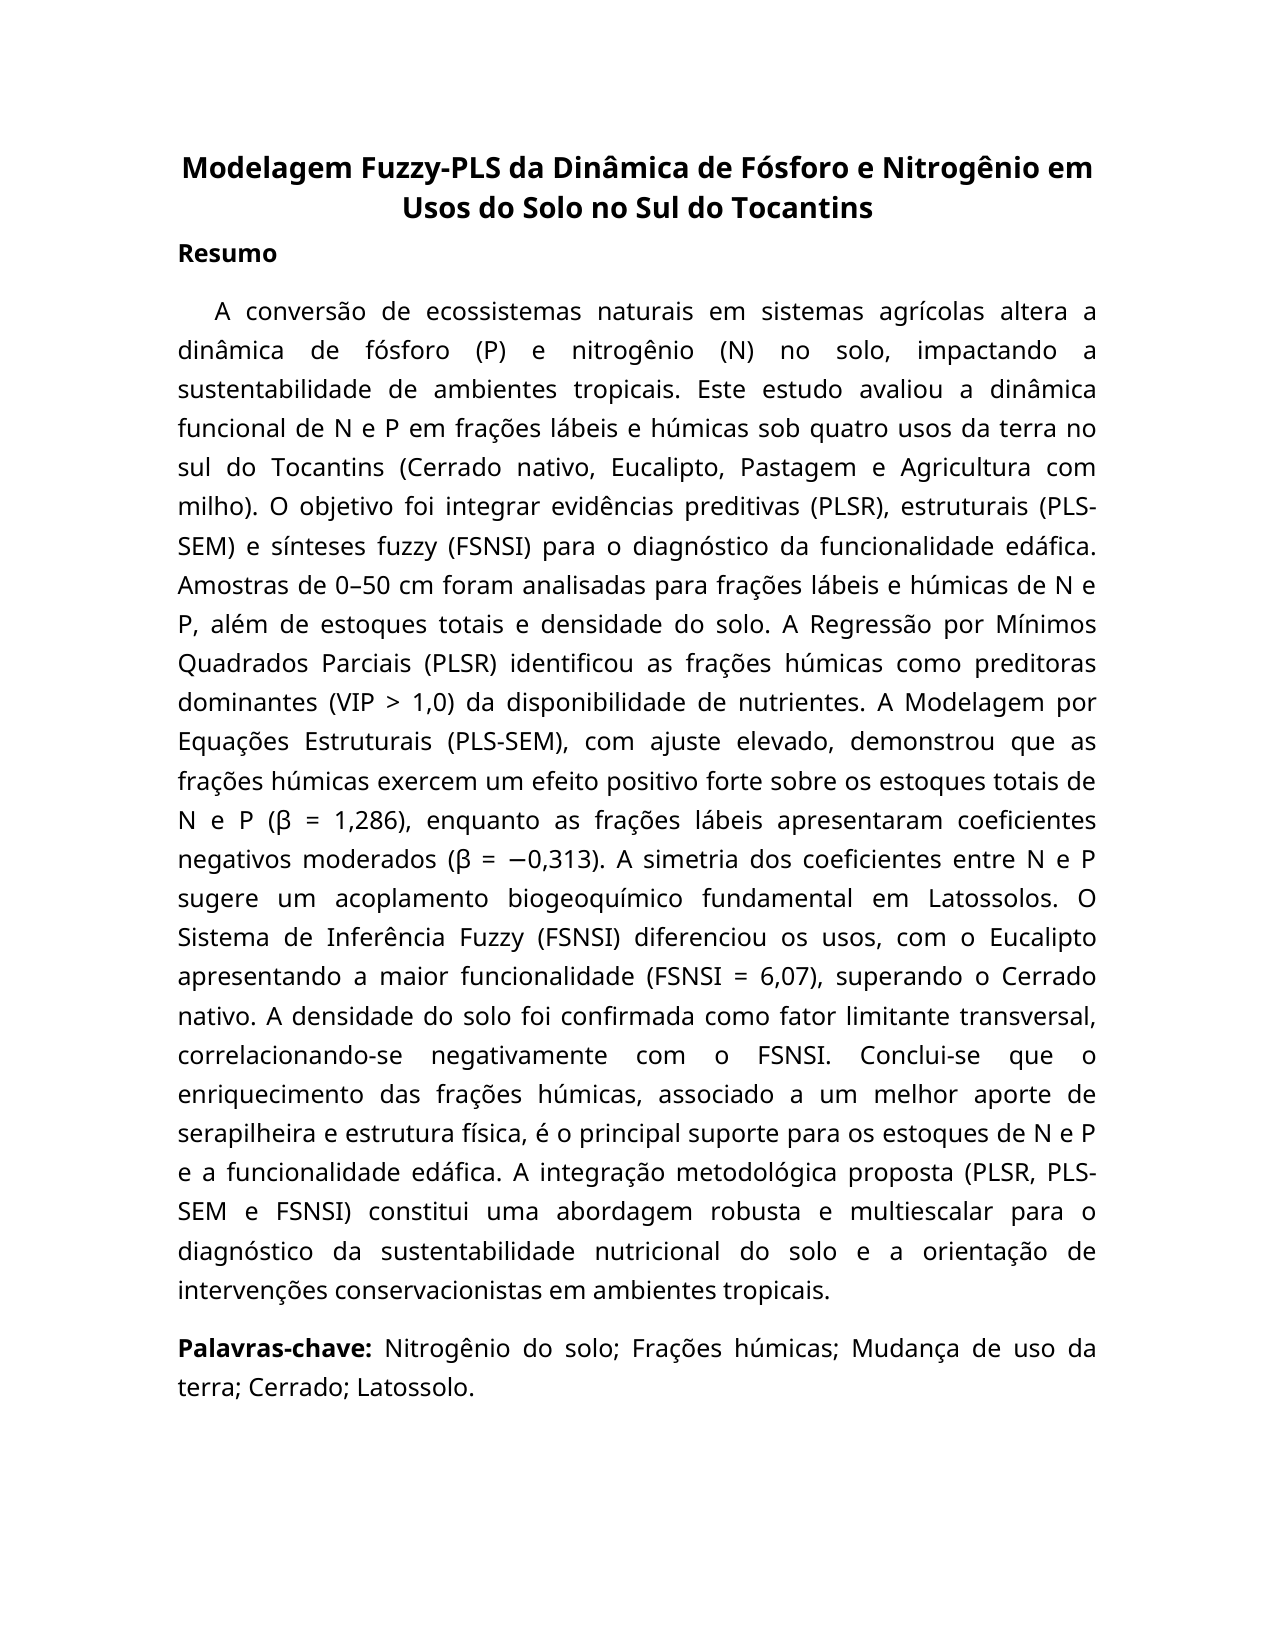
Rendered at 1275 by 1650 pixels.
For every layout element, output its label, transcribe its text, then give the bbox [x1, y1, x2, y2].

text A conversão de ecossistemas naturais em sistemas agrícolas altera a dinâmica de fósforo (P) e nitrogênio (N) no solo, impactando a sustentabilidade de ambientes tropicais. Este estudo avaliou a dinâmica funcional de N e P em frações lábeis e húmicas sob quatro usos da terra no sul do Tocantins (Cerrado nativo, Eucalipto, Pastagem e Agricultura com milho). O objetivo foi integrar evidências preditivas (PLSR), estruturais (PLS-SEM) e sínteses fuzzy (FSNSI) para o diagnóstico da funcionalidade edáfica. Amostras de 0–50 cm foram analisadas para frações lábeis e húmicas de N e P, além de estoques totais e densidade do solo. A Regressão por Mínimos Quadrados Parciais (PLSR) identificou as frações húmicas como preditoras dominantes (VIP > 1,0) da disponibilidade de nutrientes. A Modelagem por Equações Estruturais (PLS-SEM), com ajuste elevado, demonstrou que as frações húmicas exercem um efeito positivo forte sobre os estoques totais de N e P (β = 1,286), enquanto as frações lábeis apresentaram coeficientes negativos moderados (β = −0,313). A simetria dos coeficientes entre N e P sugere um acoplamento biogeoquímico fundamental em Latossolos. O Sistema de Inferência Fuzzy (FSNSI) diferenciou os usos, com o Eucalipto apresentando a maior funcionalidade (FSNSI = 6,07), superando o Cerrado nativo. A densidade do solo foi confirmada como fator limitante transversal, correlacionando-se negativamente com o FSNSI. Conclui-se que o enriquecimento das frações húmicas, associado a um melhor aporte de serapilheira e estrutura física, é o principal suporte para os estoques de N e P e a funcionalidade edáfica. A integração metodológica proposta (PLSR, PLS-SEM e FSNSI) constitui uma abordagem robusta e multiescalar para o diagnóstico da sustentabilidade nutricional do solo e a orientação de intervenções conservacionistas em ambientes tropicais. [177, 293, 1098, 1306]
text Palavras-chave: Nitrogênio do solo; Frações húmicas; Mudança de uso da terra; Cerrado; Latossolo. [177, 1330, 1098, 1403]
text Resumo [177, 235, 1098, 269]
title Modelagem Fuzzy-PLS da Dinâmica de Fósforo e Nitrogênio em Usos do Solo no Sul do Tocantins [177, 148, 1098, 227]
